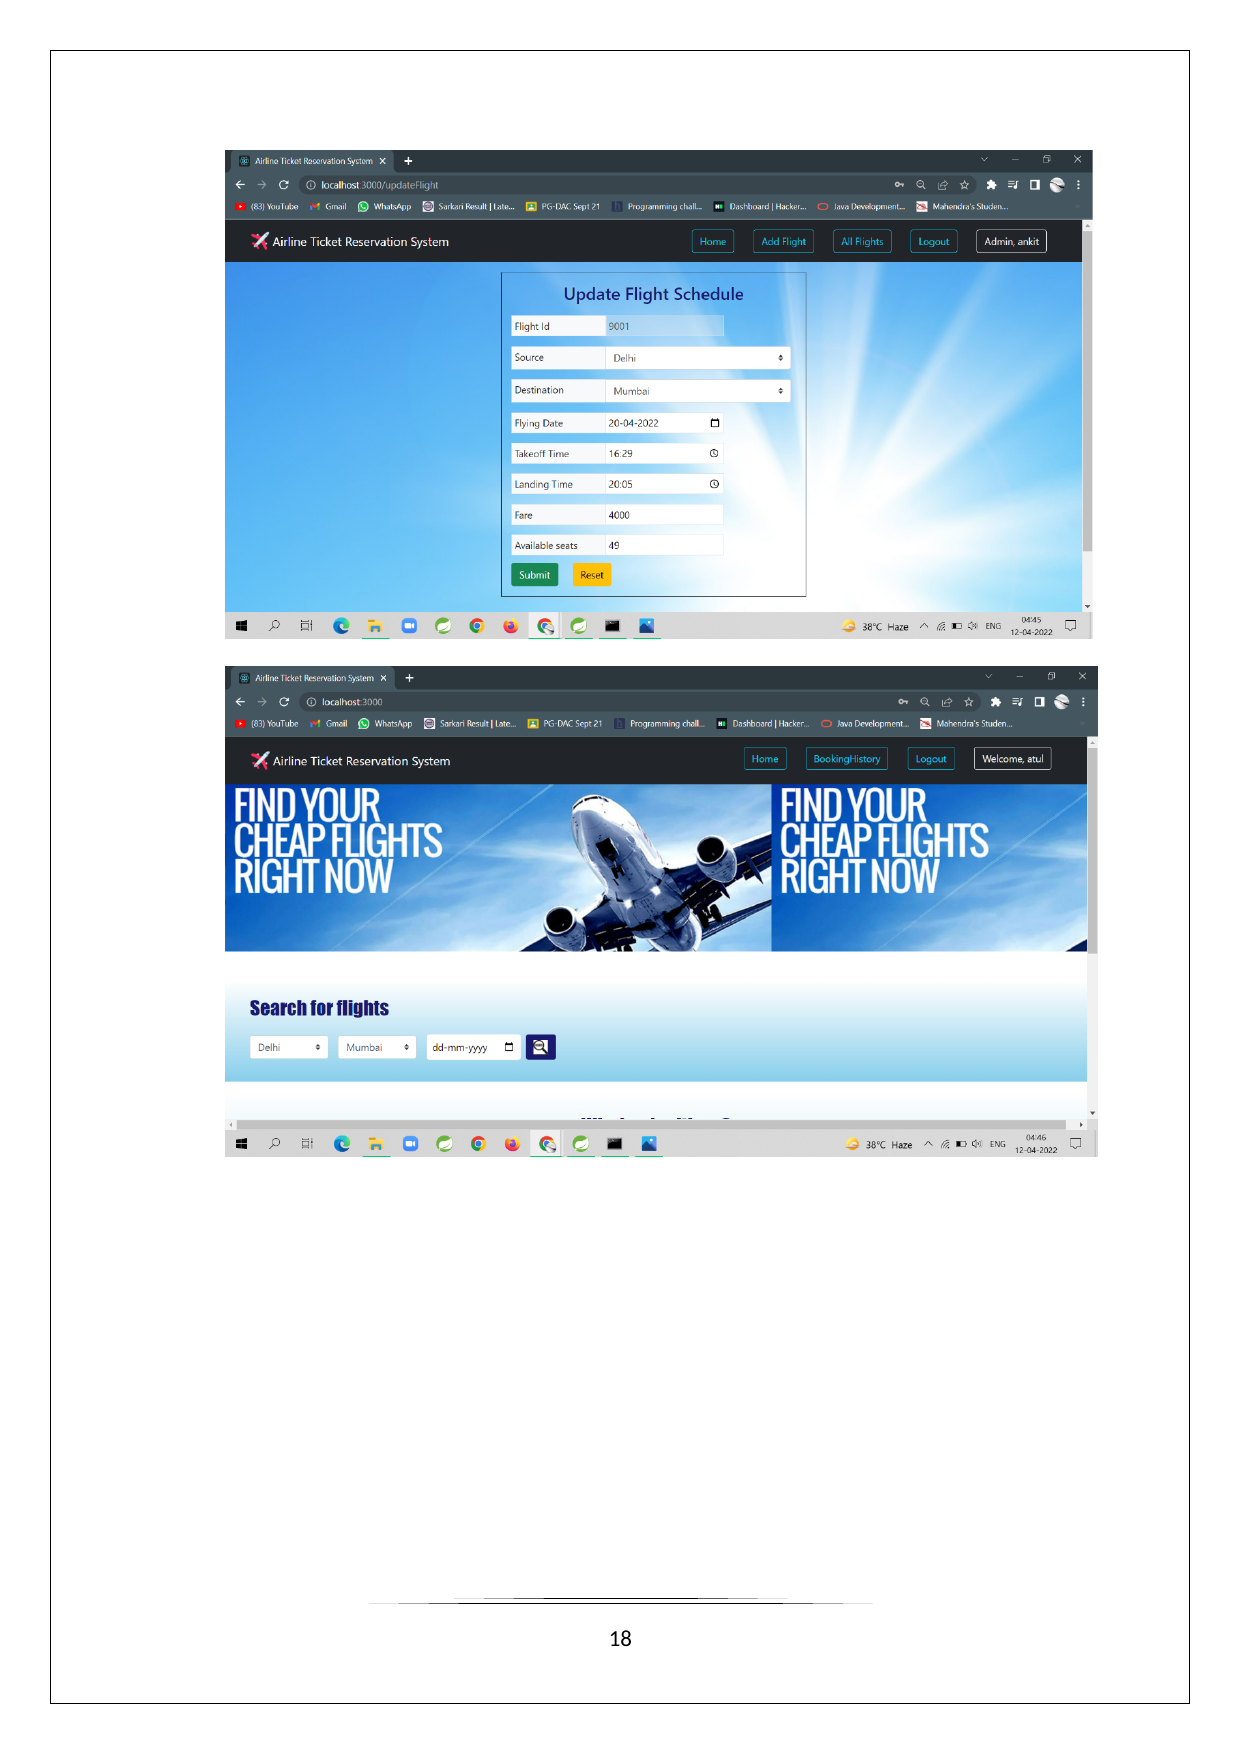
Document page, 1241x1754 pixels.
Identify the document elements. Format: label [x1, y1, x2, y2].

picture [225, 666, 1098, 1157]
picture [225, 150, 1093, 639]
